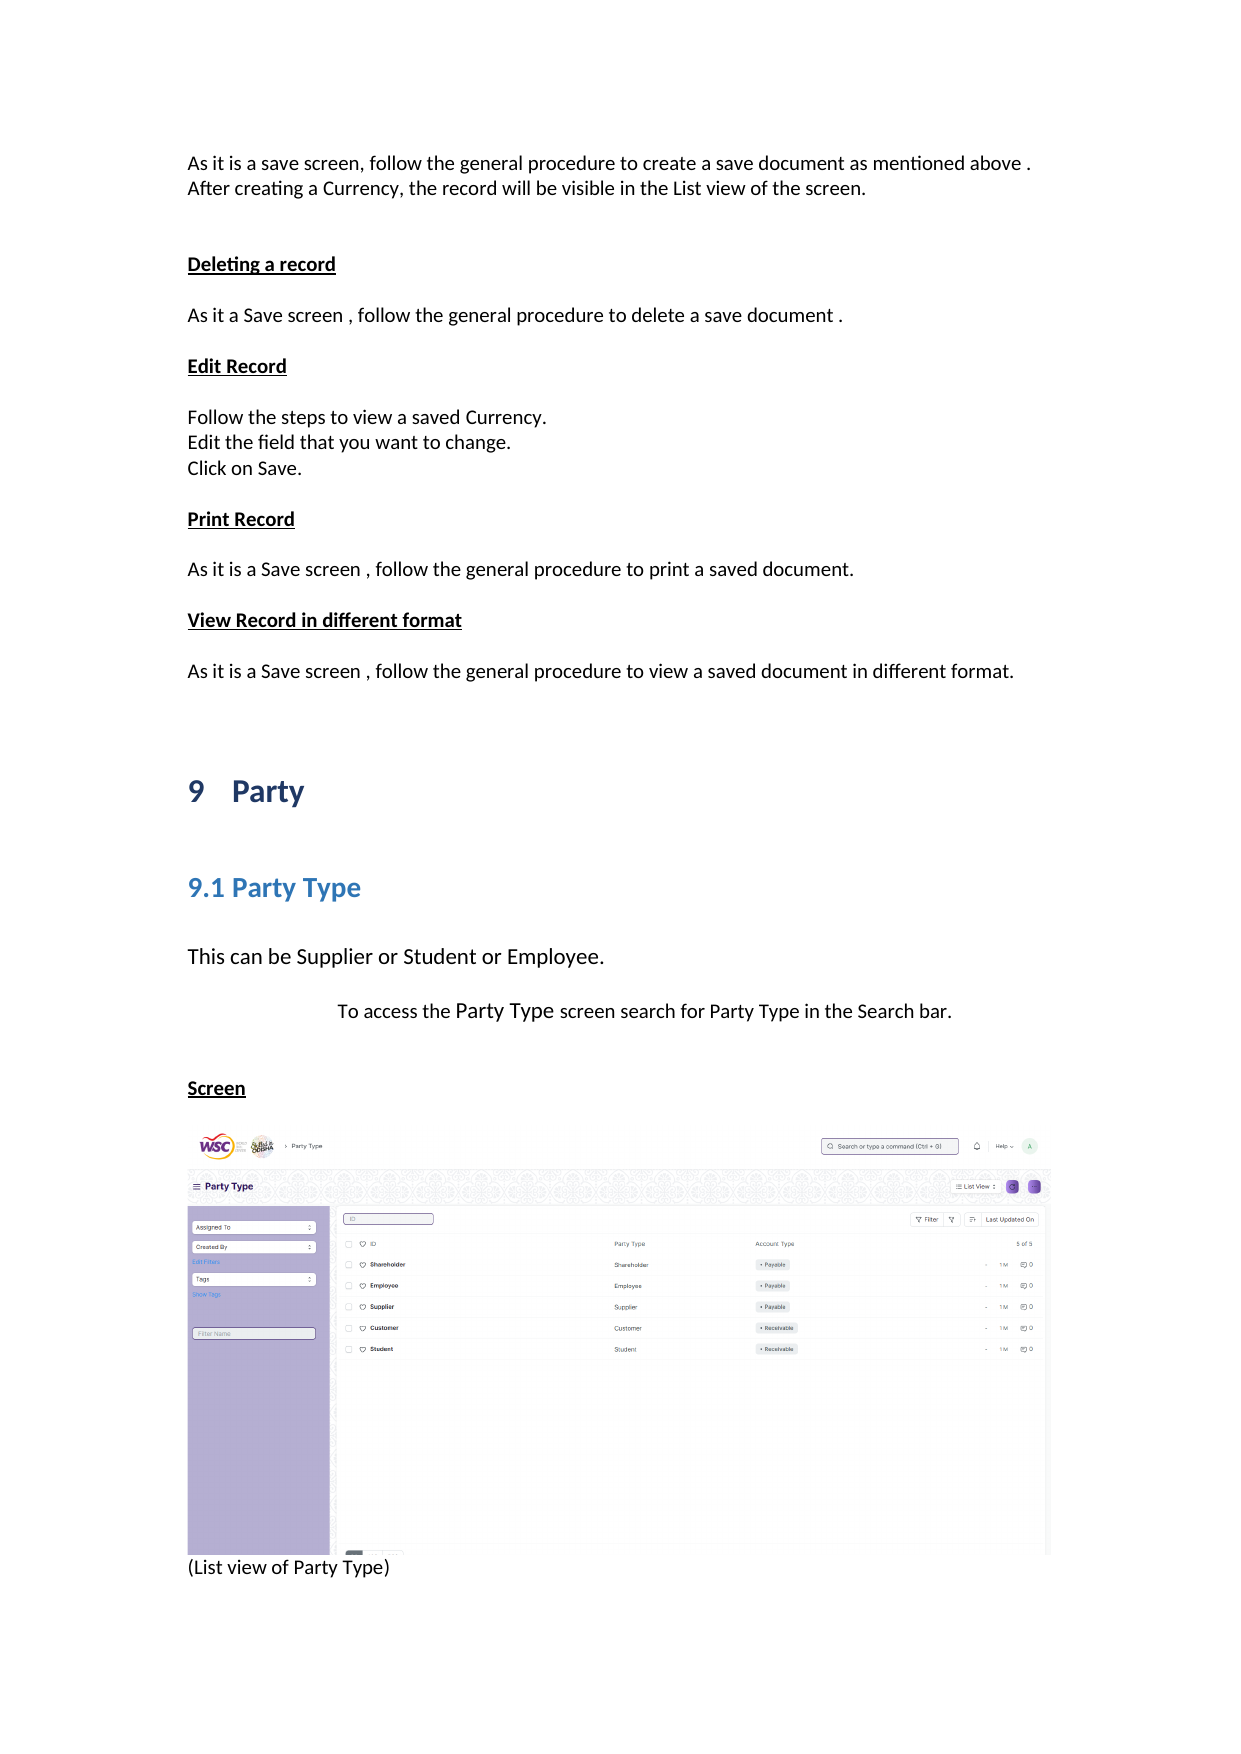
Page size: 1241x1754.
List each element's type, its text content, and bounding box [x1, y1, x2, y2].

text To access the Party Type screen search for Party Type in the Search bar. [262, 996, 1053, 1024]
text As it is a Save screen , follow the general procedure to print a saved document. [187, 557, 1053, 582]
text Deleting a record [187, 252, 1053, 277]
text Click on Save. [187, 455, 1053, 480]
text As it a Save screen , follow the general procedure to delete a save document . [187, 302, 1053, 328]
text (List view of Party Type) [187, 1554, 1053, 1580]
text After creating a Currency, the record will be visible in the List view of the screen. [187, 175, 1053, 201]
text This can be Supplier or Student or Employee. [187, 942, 1053, 971]
text As it is a Save screen , follow the general procedure to view a saved document in different format. [187, 658, 1053, 684]
text Print Record [187, 506, 1053, 531]
text Edit the field that you want to change. [187, 429, 1053, 455]
text Screen [187, 1075, 1053, 1100]
text Follow the steps to view a saved Currency. [187, 404, 1053, 429]
text As it is a save screen, follow the general procedure to create a save document as mentioned above . [187, 150, 1053, 175]
text Edit Record [187, 353, 1053, 379]
picture [187, 1125, 1051, 1555]
text View Record in different format [187, 607, 1053, 633]
subtitle Party [187, 770, 1053, 811]
subtitle Party Type [187, 869, 1053, 904]
